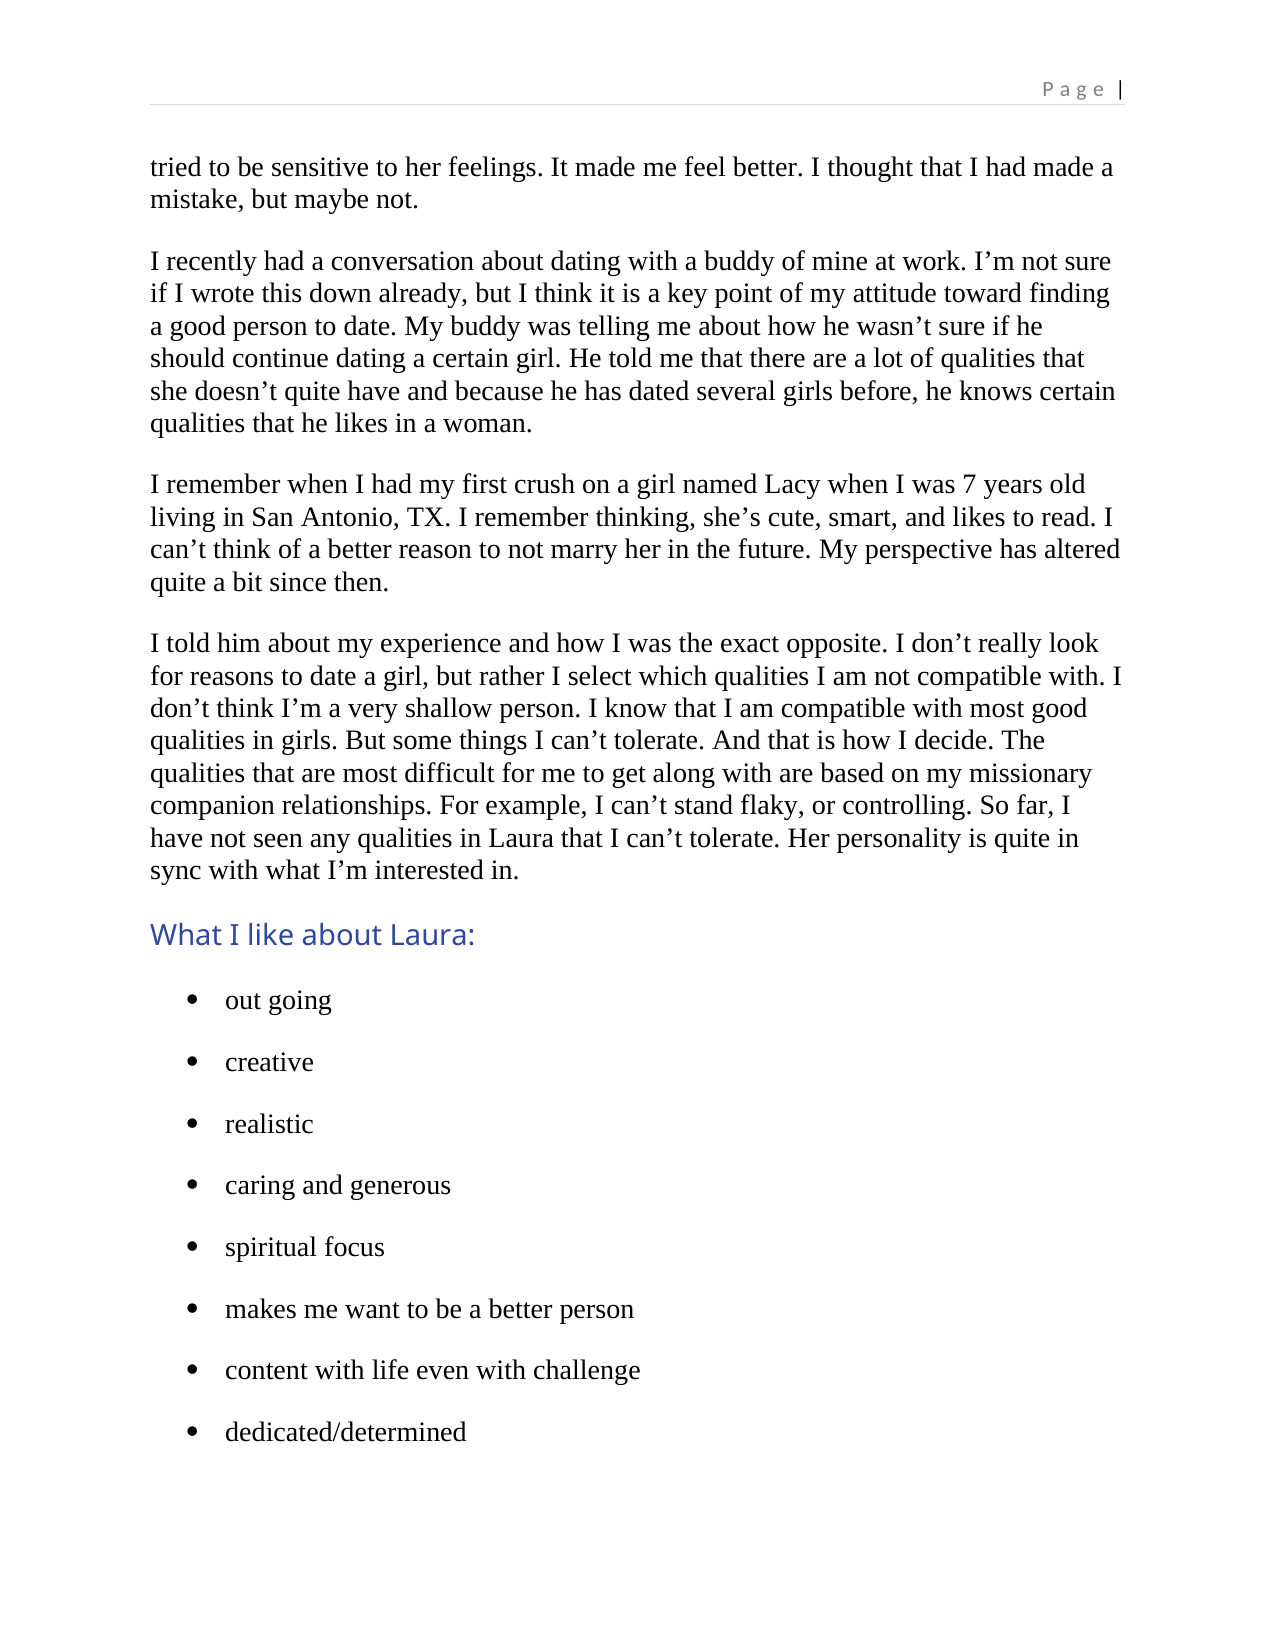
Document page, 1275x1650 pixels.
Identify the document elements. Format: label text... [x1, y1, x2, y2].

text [150, 150, 1125, 215]
text I told him about my experience and how I was the exact opposite. I don’t really look for reasons to date a girl, but rather I select which qualities I am not compatible with. I don’t think I’m a very shallow person. I know that I am compatible with most good qualities in girls. But some things I can’t tolerate. And that is how I decide. The qualities that are most difficult for me to get along with are based on my missionary companion relationships. For example, I can’t stand flaky, or controlling. So far, I have not seen any qualities in Laura that I can’t tolerate. Her personality is quite in sync with what I’m interested in. [150, 626, 1125, 885]
list realistic [187, 1107, 1125, 1139]
list caring and generous [187, 1168, 1125, 1201]
text I recently had a conversation about dating with a buddy of mine at work. I’m not sure if I wrote this down already, but I think it is a key point of my attitude toward finding a good person to date. My buddy was telling me about how he wasn’t sure if he should continue dating a certain girl. He told me that there are a lot of qualities that she doesn’t quite have and because he has dated several girls before, he knows certain qualities that he likes in a woman. [150, 244, 1125, 438]
list spiritual focus [187, 1230, 1125, 1263]
list makes me want to be a better person [187, 1292, 1125, 1324]
list out going [187, 983, 1125, 1016]
text I remember when I had my first crush on a girl named Lacy when I was 7 years old living in San Antonio, TX. I remember thinking, she’s cute, smart, and likes to read. I can’t think of a better reason to not marry her in the future. My perspective has altered quite a bit since then. [150, 467, 1125, 597]
list dedicated/determined [187, 1415, 1125, 1448]
list content with life even with challenge [187, 1353, 1125, 1386]
list creative [187, 1045, 1125, 1078]
subtitle What I like about Laura: [150, 914, 1125, 954]
